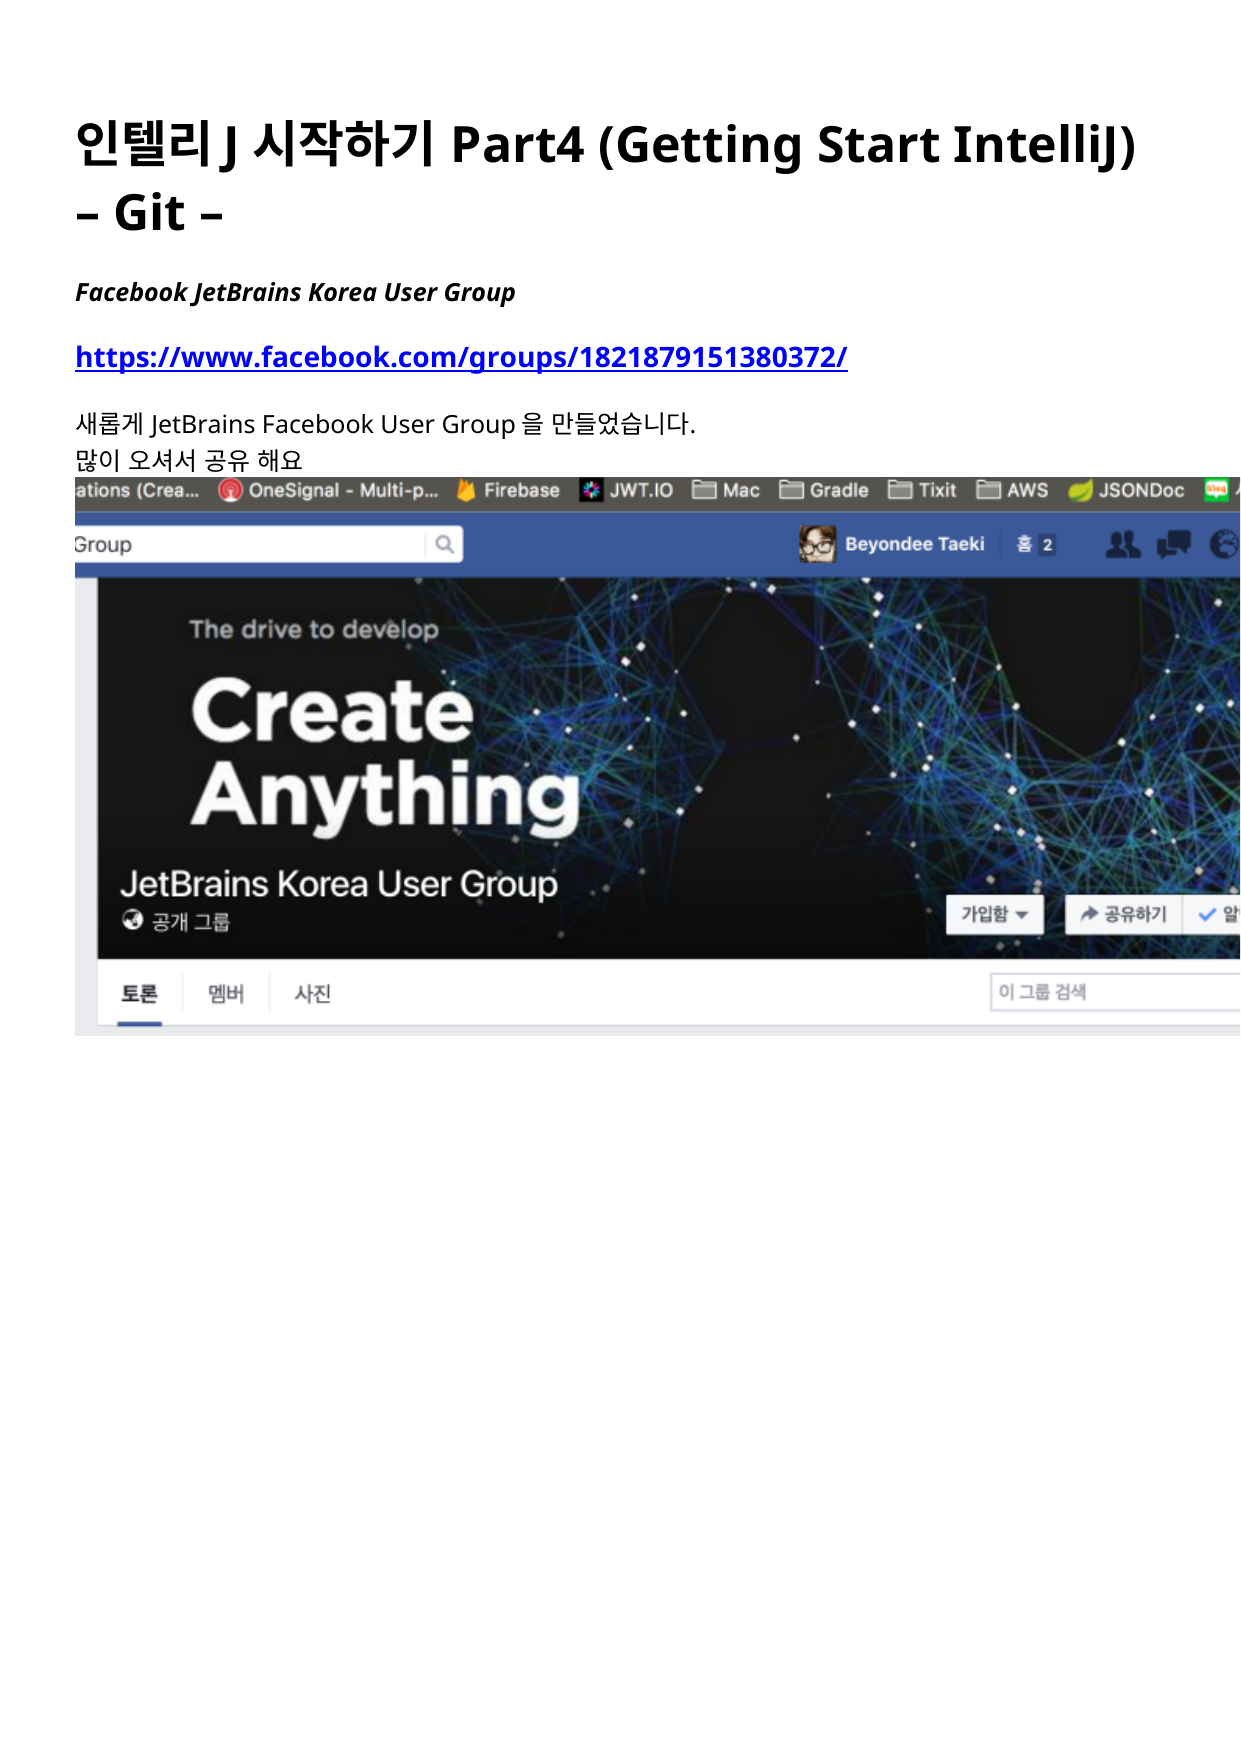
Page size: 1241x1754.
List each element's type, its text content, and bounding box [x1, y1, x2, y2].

text Facebook JetBrains Korea User Group [75, 274, 1165, 308]
text 새롭게 JetBrains Facebook User Group을 만들었습니다. 많이 오셔서 공유 해요 [75, 405, 1165, 477]
picture [75, 477, 1241, 1036]
text https://www.facebook.com/groups/1821879151380372/ [75, 337, 1165, 376]
text 인텔리J 시작하기 Part4 (Getting Start IntelliJ) – Git – [75, 104, 1165, 245]
